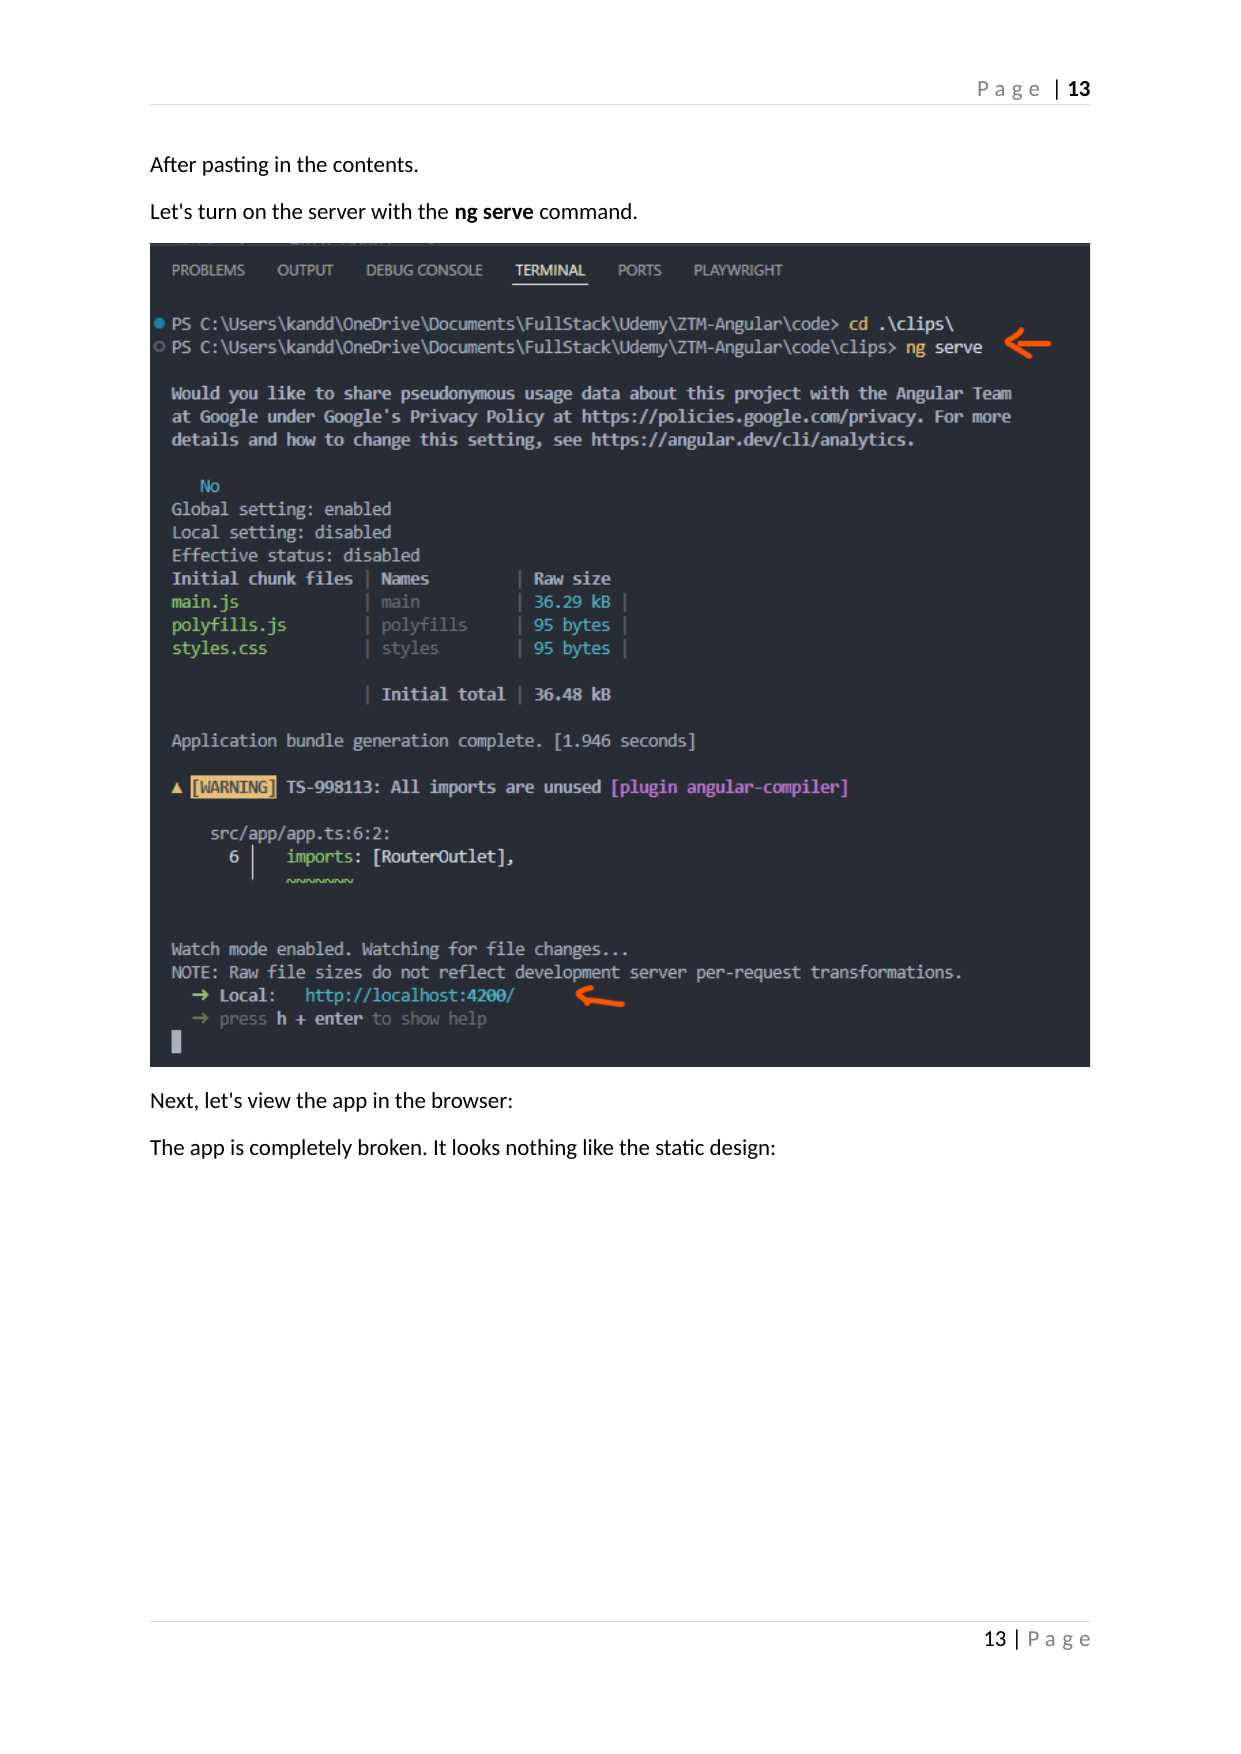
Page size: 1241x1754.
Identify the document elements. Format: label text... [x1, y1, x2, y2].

text Let's turn on the server with the ng serve command. [150, 197, 1090, 225]
text After pasting in the contents. [150, 150, 1090, 178]
picture [150, 243, 1091, 1067]
text The app is completely broken. It looks nothing like the static design: [150, 1133, 1090, 1161]
text Next, let's view the app in the browser: [150, 1086, 1090, 1114]
